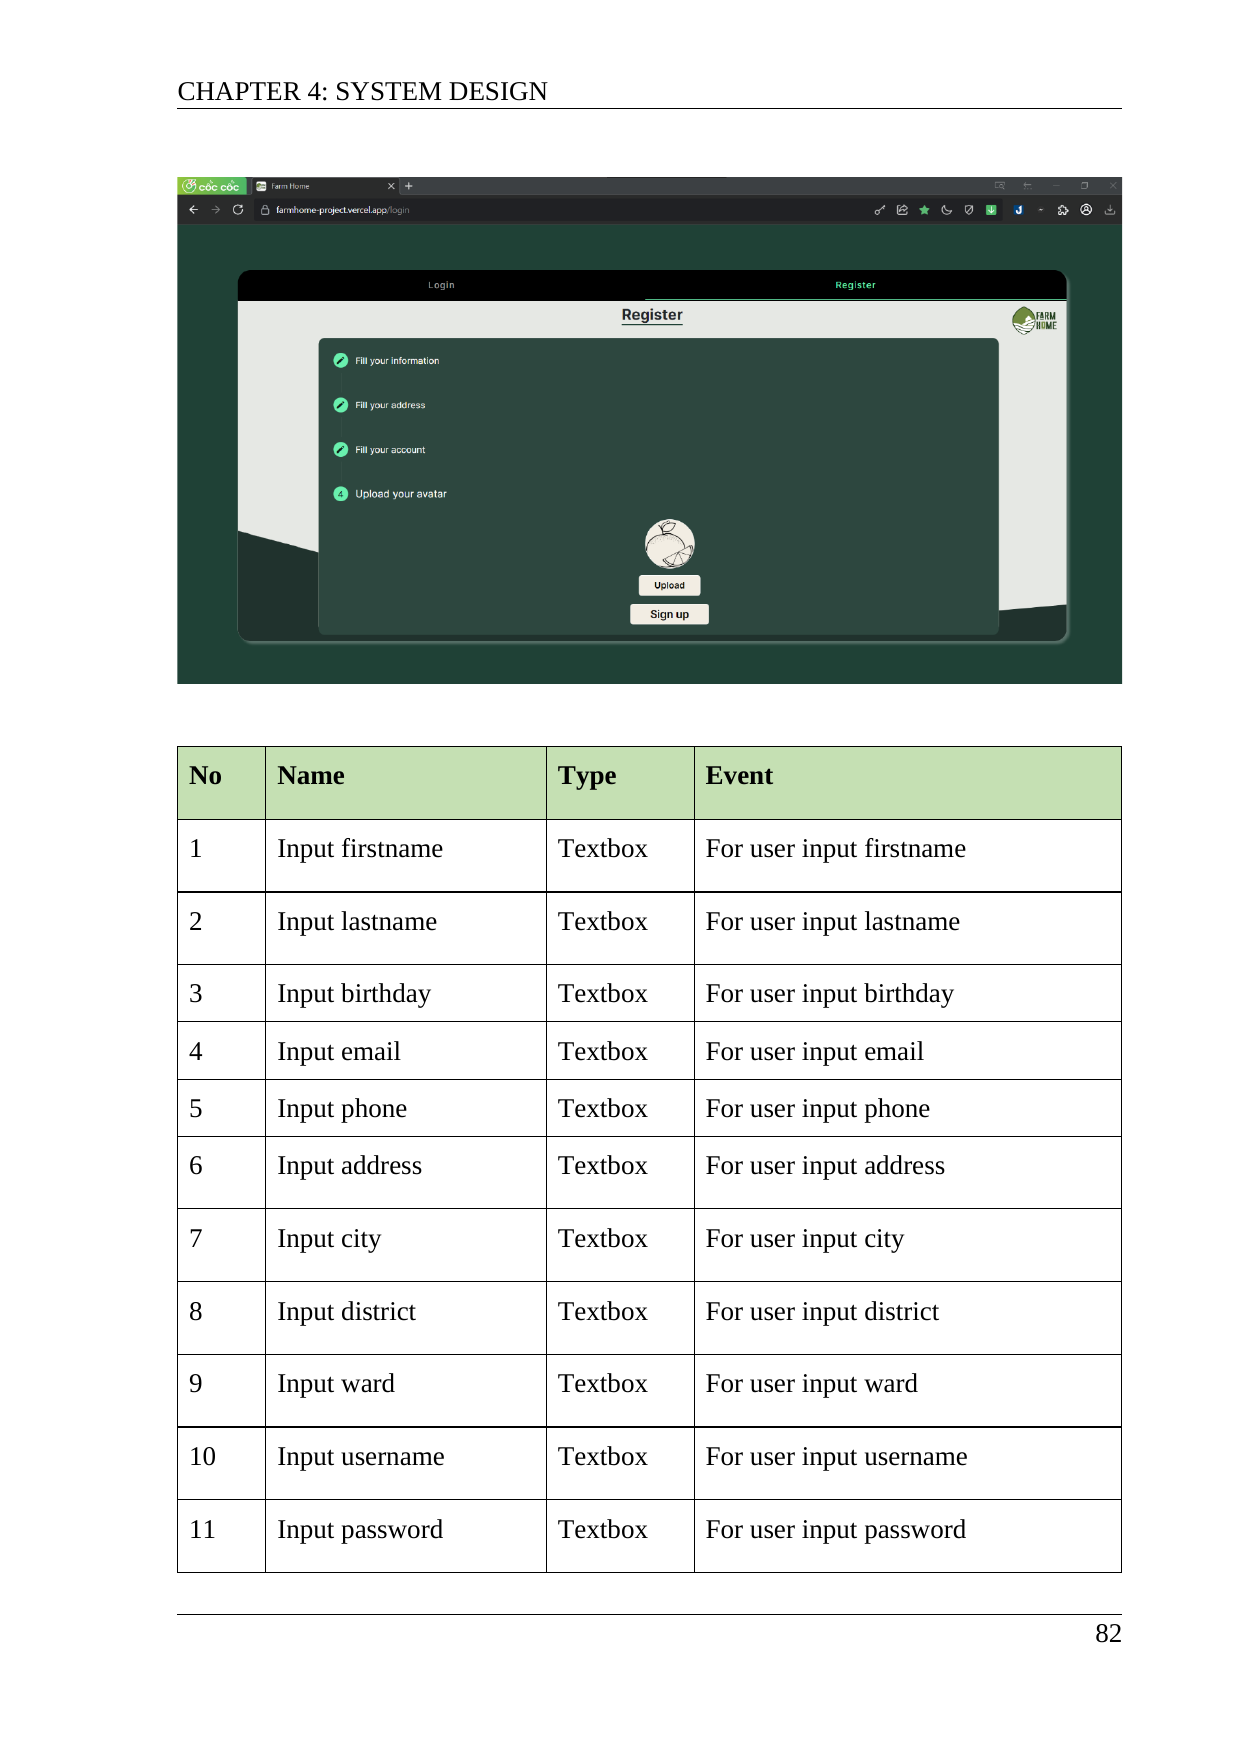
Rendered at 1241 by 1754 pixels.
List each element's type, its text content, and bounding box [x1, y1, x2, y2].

table_cell Input lastname [266, 893, 546, 964]
table_cell Textbox [547, 1080, 694, 1136]
table_cell For user input district [695, 1282, 1121, 1354]
table_cell Input email [266, 1022, 546, 1078]
table_cell Textbox [547, 1209, 694, 1281]
table_cell For user input address [695, 1137, 1121, 1208]
table_cell 3 [178, 965, 265, 1021]
table_cell 11 [178, 1500, 265, 1572]
table_header Event [695, 747, 1121, 819]
table_cell Textbox [547, 965, 694, 1021]
table_cell Textbox [547, 1282, 694, 1354]
table_cell Textbox [547, 820, 694, 891]
table_cell Textbox [547, 893, 694, 964]
picture [177, 177, 1123, 684]
table_cell 2 [178, 893, 265, 964]
table_cell Input password [266, 1500, 546, 1572]
table_cell For user input password [695, 1500, 1121, 1572]
table_cell For user input username [695, 1428, 1121, 1499]
table_cell For user input email [695, 1022, 1121, 1078]
table_cell Textbox [547, 1137, 694, 1208]
table_cell 9 [178, 1355, 265, 1426]
table_cell 10 [178, 1428, 265, 1499]
table_cell For user input birthday [695, 965, 1121, 1021]
table_cell 8 [178, 1282, 265, 1354]
table_cell For user input phone [695, 1080, 1121, 1136]
table_cell 6 [178, 1137, 265, 1208]
table_header No [178, 747, 265, 819]
table_cell Input username [266, 1428, 546, 1499]
table_cell Input city [266, 1209, 546, 1281]
table_cell Input ward [266, 1355, 546, 1426]
table_cell For user input firstname [695, 820, 1121, 891]
table_cell Input birthday [266, 965, 546, 1021]
table_cell Input phone [266, 1080, 546, 1136]
table_cell Textbox [547, 1428, 694, 1499]
table_header Type [547, 747, 694, 819]
table_cell For user input ward [695, 1355, 1121, 1426]
table_cell Input firstname [266, 820, 546, 891]
table_cell 1 [178, 820, 265, 891]
table_cell 5 [178, 1080, 265, 1136]
table_cell Textbox [547, 1355, 694, 1426]
table_cell Input district [266, 1282, 546, 1354]
table_cell 4 [178, 1022, 265, 1078]
table_cell For user input city [695, 1209, 1121, 1281]
table_header Name [266, 747, 546, 819]
table_cell For user input lastname [695, 893, 1121, 964]
table_cell Input address [266, 1137, 546, 1208]
table_cell Textbox [547, 1500, 694, 1572]
table_cell Textbox [547, 1022, 694, 1078]
table_cell 7 [178, 1209, 265, 1281]
